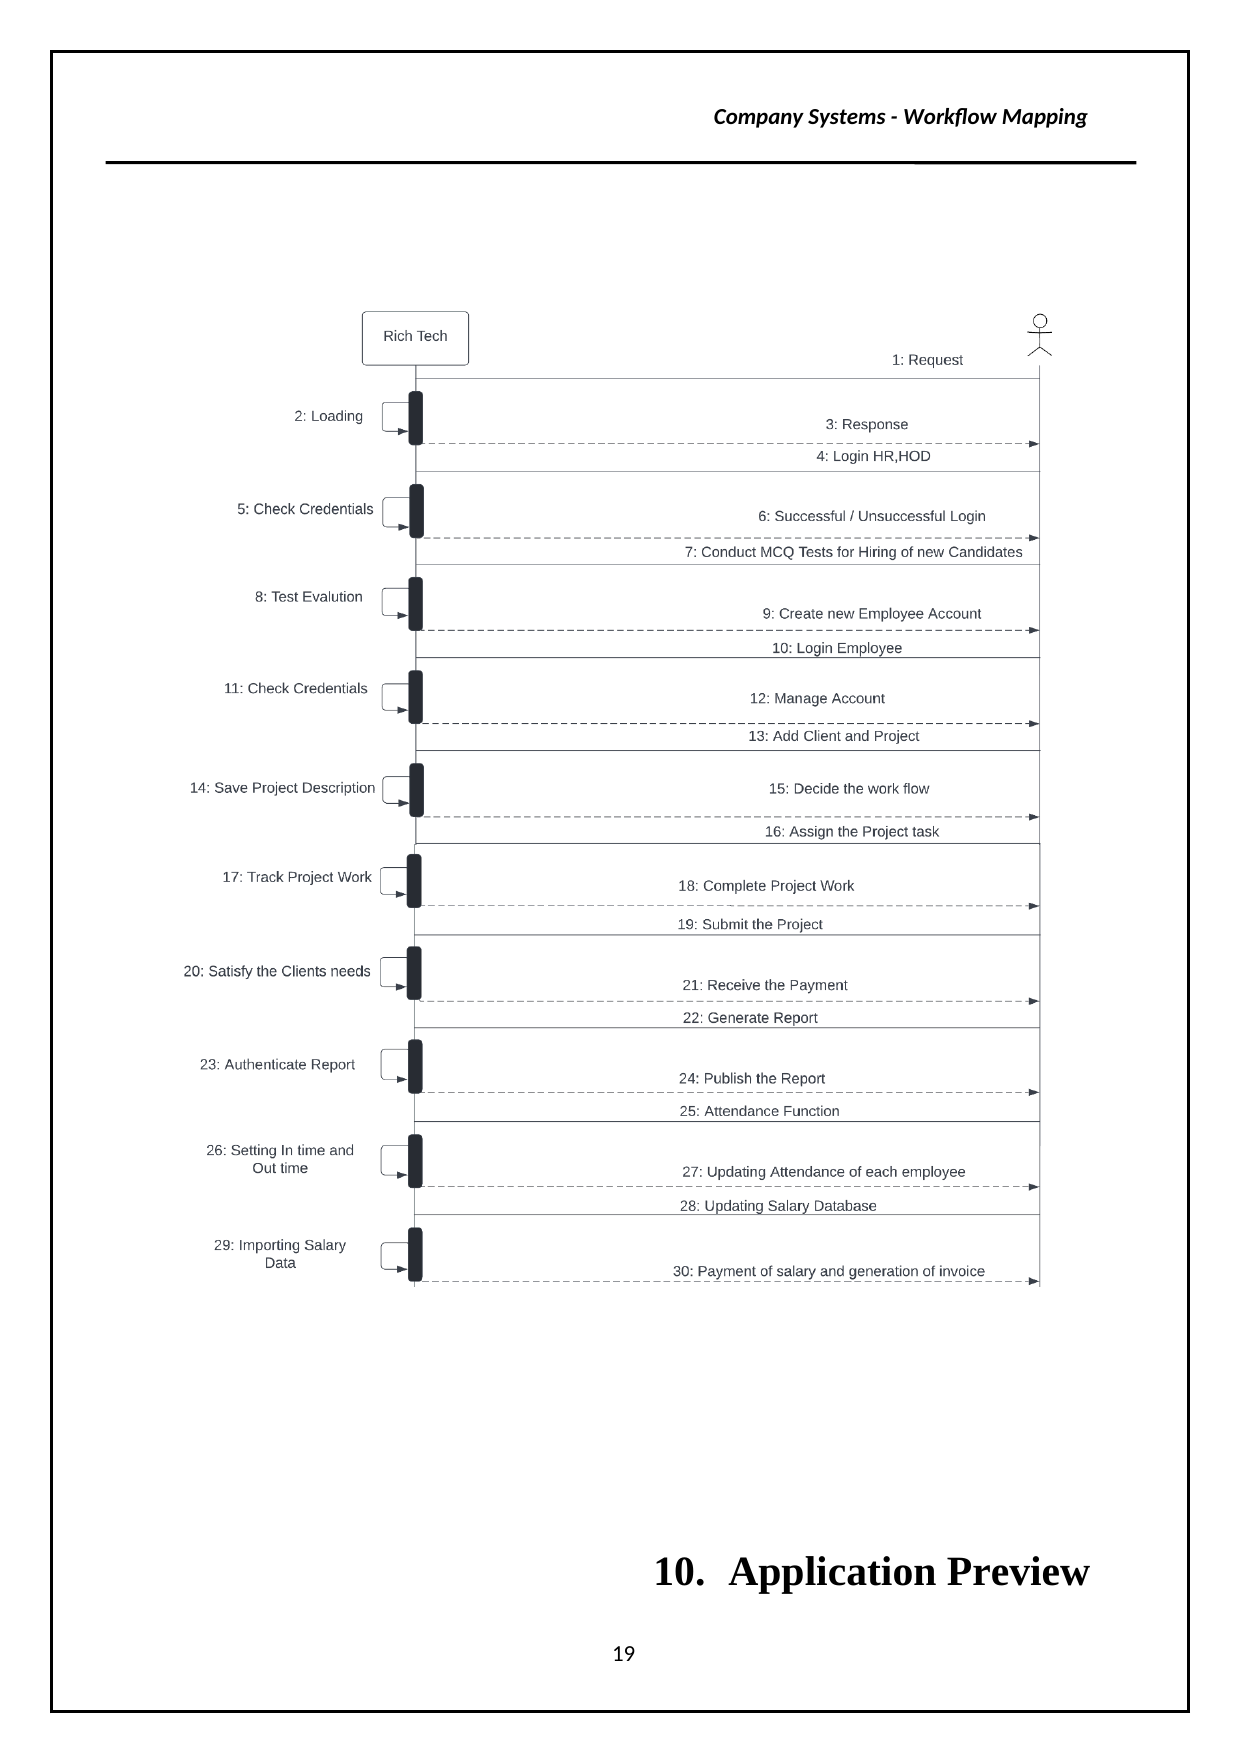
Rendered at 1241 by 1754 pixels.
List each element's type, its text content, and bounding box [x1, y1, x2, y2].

list Application Preview [225, 1544, 1090, 1594]
picture [170, 285, 1070, 1287]
